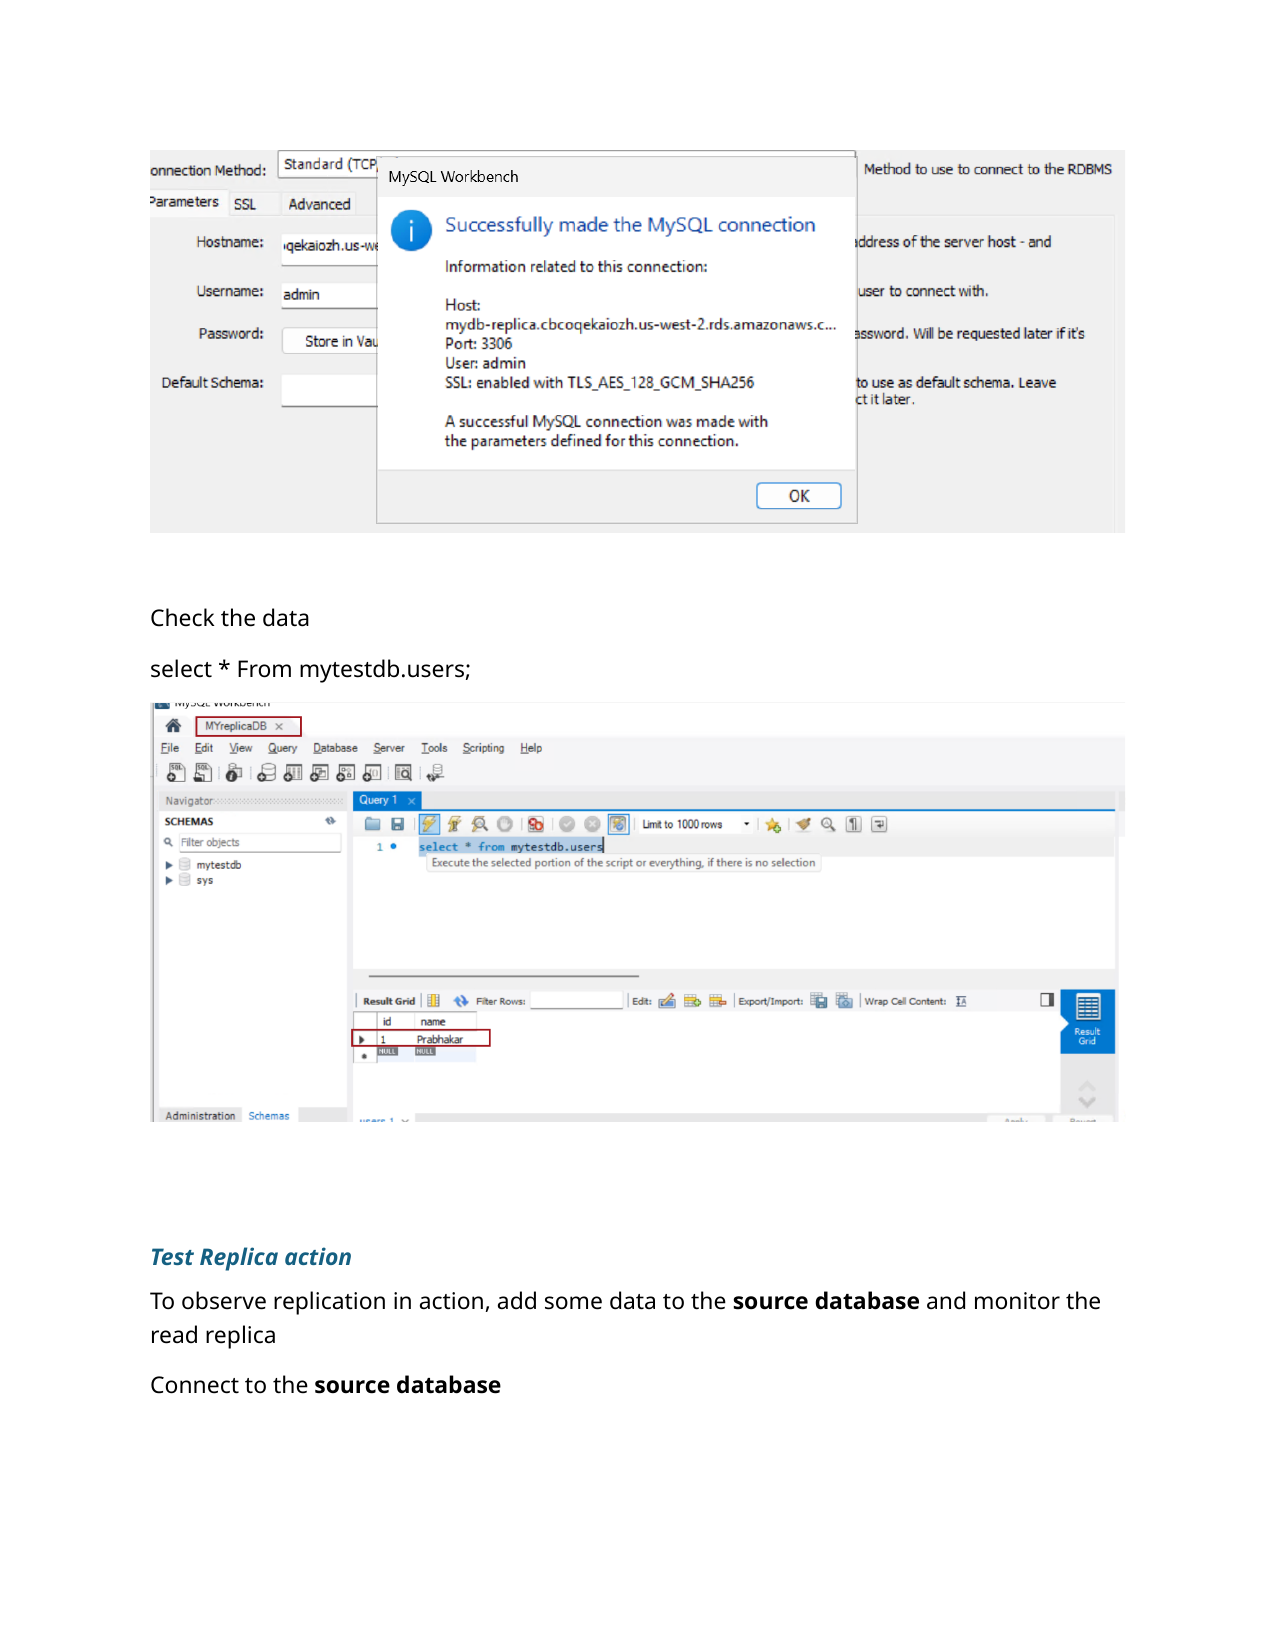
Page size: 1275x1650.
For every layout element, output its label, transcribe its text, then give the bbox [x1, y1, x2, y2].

text To observe replication in action, add some data to the source database and monitor the read replica [150, 1285, 1125, 1350]
subtitle Test Replica action [150, 1241, 1125, 1273]
picture [150, 150, 1125, 533]
picture [150, 702, 1125, 1122]
text select * From mytestdb.users; [150, 652, 1125, 684]
text Connect to the source database [150, 1369, 1125, 1401]
text Check the data [150, 602, 1125, 633]
